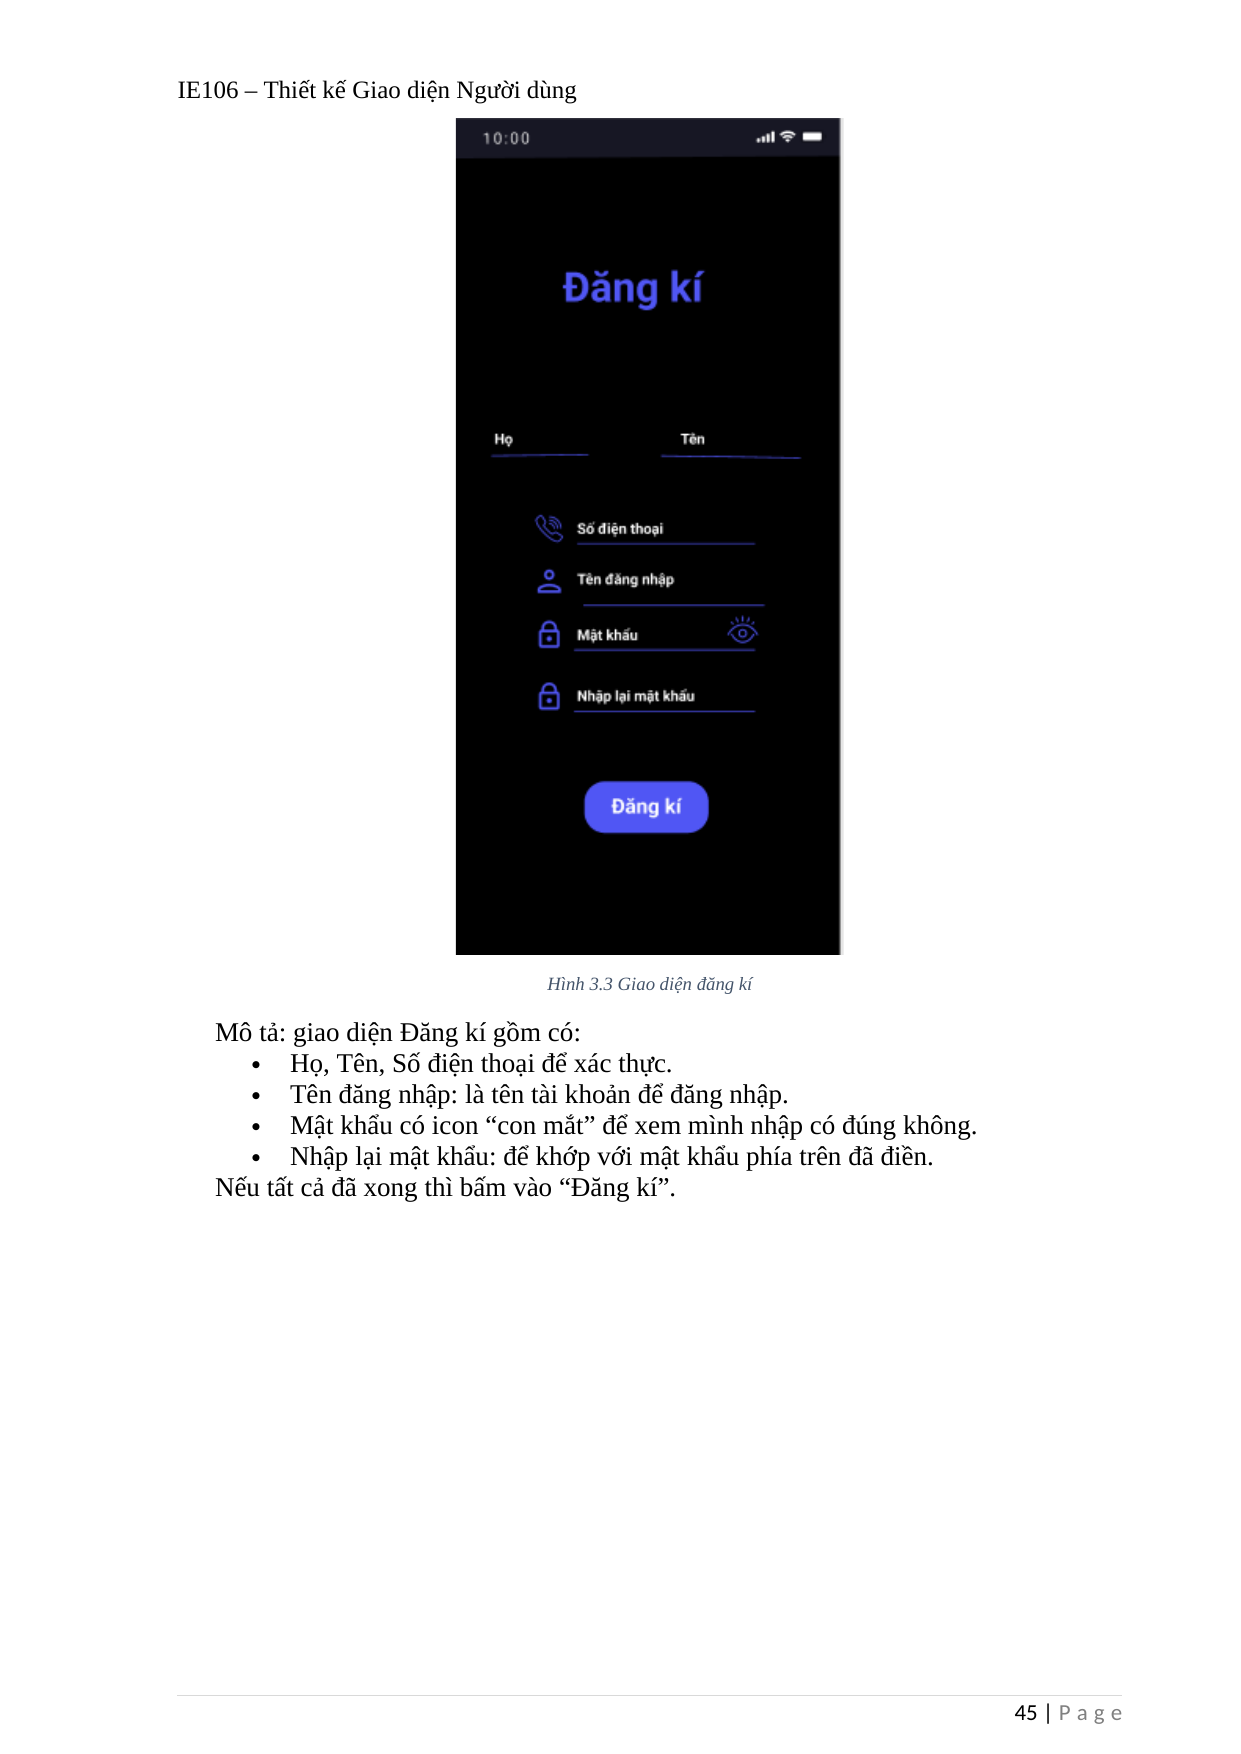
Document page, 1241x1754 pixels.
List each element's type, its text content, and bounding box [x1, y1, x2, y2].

picture [455, 118, 844, 955]
list Mật khẩu có icon “con mắt” để xem mình nhập có đúng không. [252, 1109, 1122, 1140]
list Tên đăng nhập: là tên tài khoản để đăng nhập. [252, 1078, 1122, 1109]
text Nếu tất cả đã xong thì bấm vào “Đăng kí”. [177, 1171, 1122, 1203]
text Mô tả: giao diện Đăng kí gồm có: [177, 1016, 1122, 1047]
text Hình 3.3 Giao diện đăng kí [177, 973, 1122, 995]
list Nhập lại mật khẩu: để khớp với mật khẩu phía trên đã điền. [252, 1140, 1122, 1171]
list Họ, Tên, Số điện thoại để xác thực. [252, 1047, 1122, 1078]
